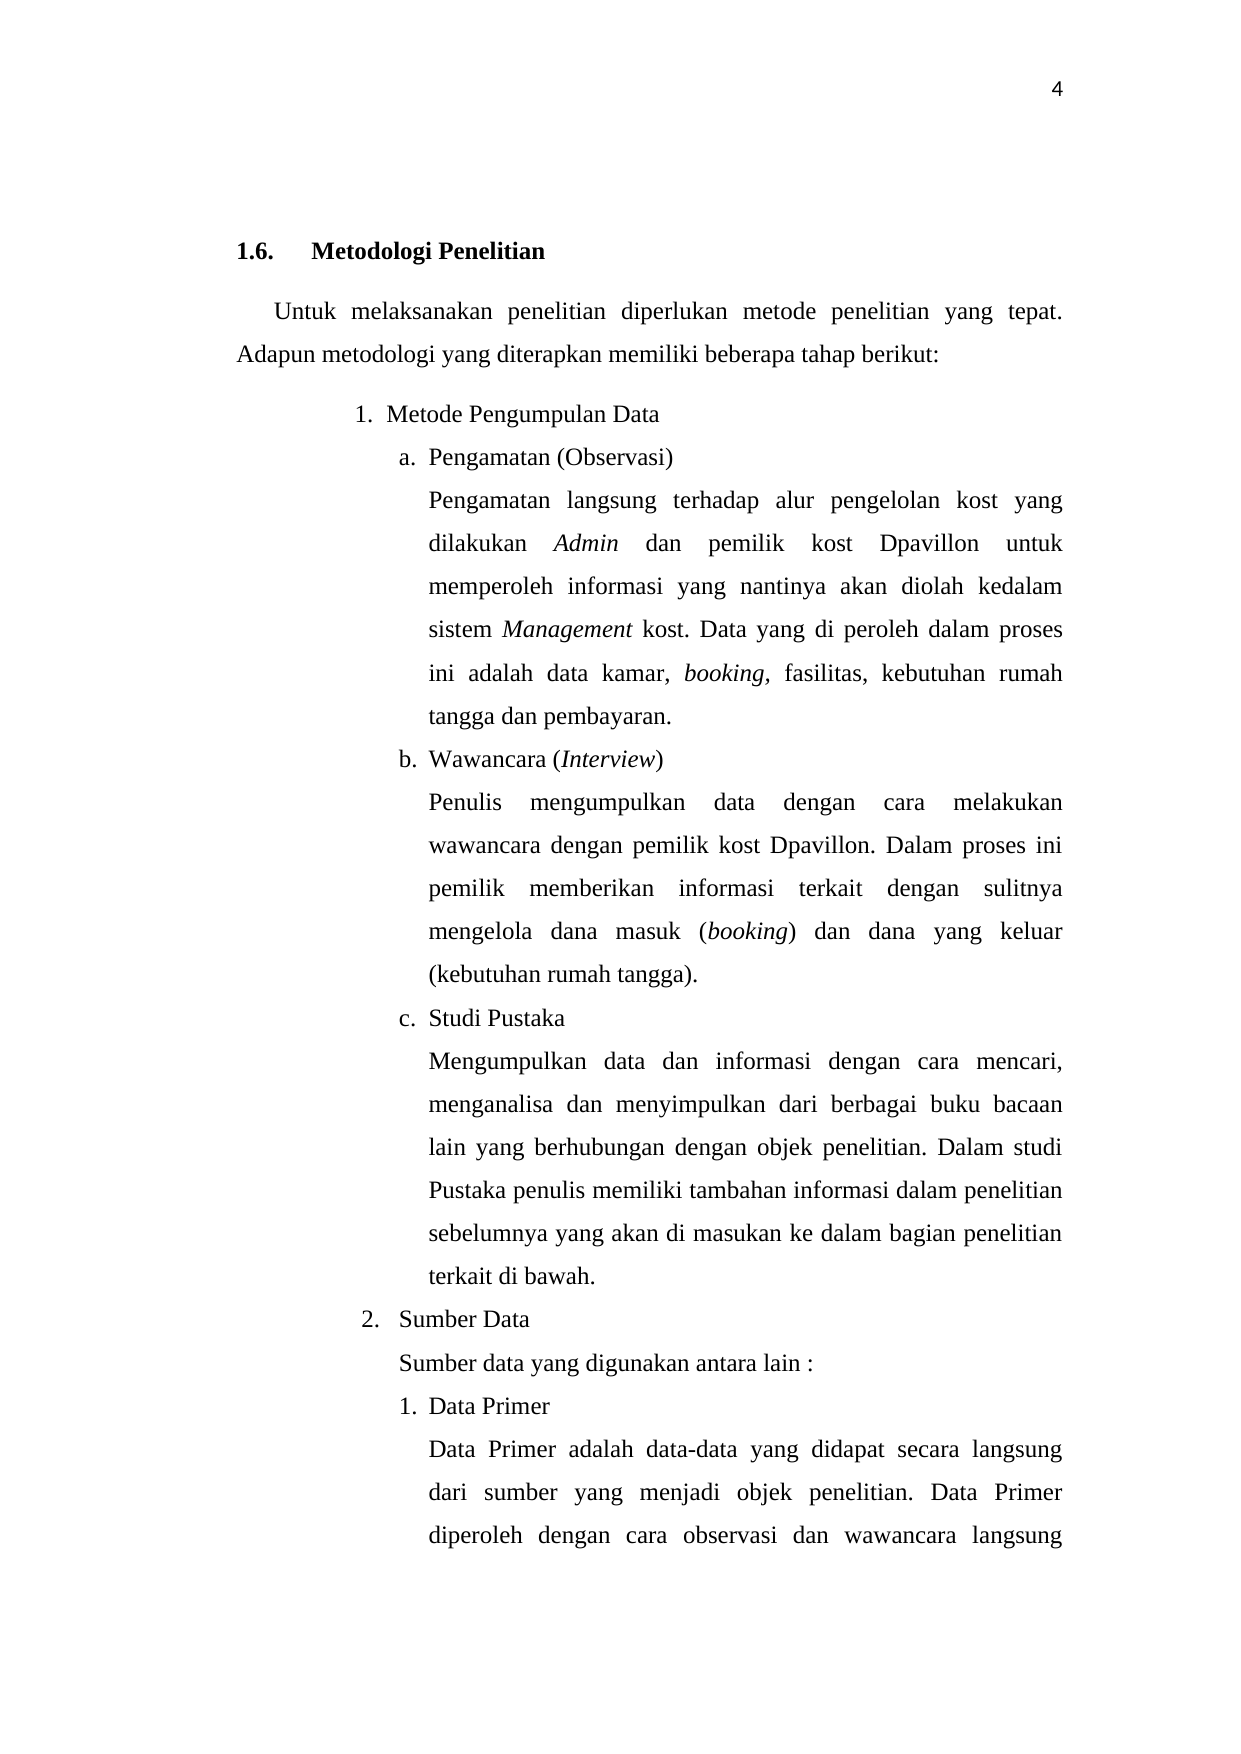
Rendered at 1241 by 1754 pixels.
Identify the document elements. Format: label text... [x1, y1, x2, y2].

list Data Primer [399, 1391, 1063, 1419]
text Penulis mengumpulkan data dengan cara melakukan wawancara dengan pemilik kost Dpavillon. Dalam proses ini pemilik memberikan informasi terkait dengan sulitnya mengelola dana masuk (booking) dan dana yang keluar (kebutuhan rumah tangga). [428, 787, 1063, 988]
text Untuk melaksanakan penelitian diperlukan metode penelitian yang tepat. Adapun metodologi yang diterapkan memiliki beberapa tahap berikut: [236, 296, 1063, 368]
text Pengamatan langsung terhadap alur pengelolan kost yang dilakukan Admin dan pemilik kost Dpavillon untuk memperoleh informasi yang nantinya akan diolah kedalam sistem Management kost. Data yang di peroleh dalam proses ini adalah data kamar, booking, fasilitas, kebutuhan rumah tangga dan pembayaran. [428, 485, 1063, 729]
subtitle Metodologi Penelitian [236, 236, 1063, 265]
text Sumber data yang digunakan antara lain : [399, 1348, 1063, 1376]
list Studi Pustaka [399, 1003, 1063, 1031]
list Pengamatan (Observasi) [399, 442, 1063, 471]
list Wawancara (Interview) [399, 744, 1063, 773]
list Sumber Data [361, 1304, 1063, 1333]
text Mengumpulkan data dan informasi dengan cara mencari, menganalisa dan menyimpulkan dari berbagai buku bacaan lain yang berhubungan dengan objek penelitian. Dalam studi Pustaka penulis memiliki tambahan informasi dalam penelitian sebelumnya yang akan di masukan ke dalam bagian penelitian terkait di bawah. [428, 1046, 1063, 1290]
list Metode Pengumpulan Data [340, 399, 1063, 428]
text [428, 1434, 1063, 1549]
